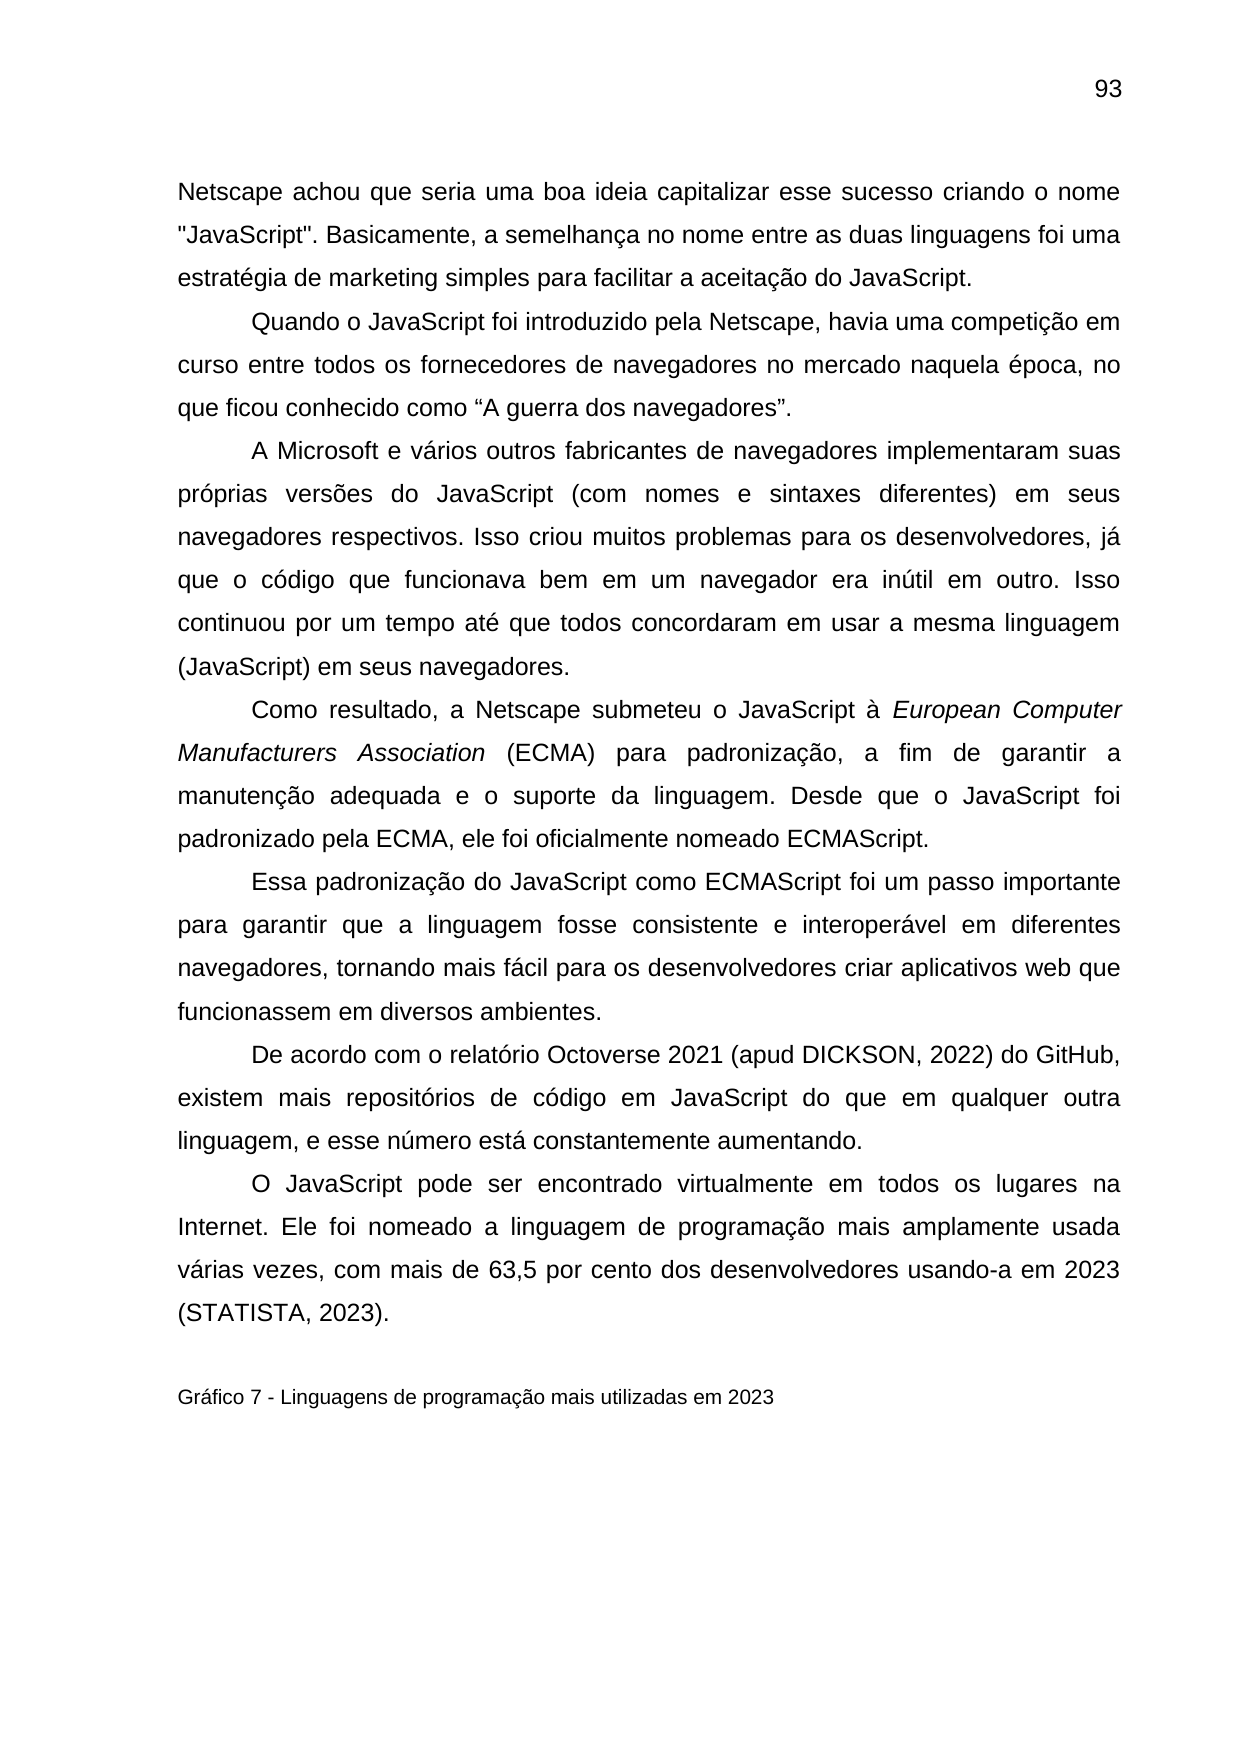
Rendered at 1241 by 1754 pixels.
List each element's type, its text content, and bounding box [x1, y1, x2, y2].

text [177, 177, 1122, 292]
text O JavaScript pode ser encontrado virtualmente em todos os lugares na Internet. Ele foi nomeado a linguagem de programação mais amplamente usada várias vezes, com mais de 63,5 por cento dos desenvolvedores usando-a em 2023 (STATISTA, 2023). [177, 1169, 1122, 1327]
text Como resultado, a Netscape submeteu o JavaScript à European Computer Manufacturers Association (ECMA) para padronização, a fim de garantir a manutenção adequada e o suporte da linguagem. Desde que o JavaScript foi padronizado pela ECMA, ele foi oficialmente nomeado ECMAScript. [177, 695, 1122, 853]
text Quando o JavaScript foi introduzido pela Netscape, havia uma competição em curso entre todos os fornecedores de navegadores no mercado naquela época, no que ficou conhecido como “A guerra dos navegadores”. [177, 307, 1122, 422]
text De acordo com o relatório Octoverse 2021 (apud DICKSON, 2022) do GitHub, existem mais repositórios de código em JavaScript do que em qualquer outra linguagem, e esse número está constantemente aumentando. [177, 1040, 1122, 1155]
text A Microsoft e vários outros fabricantes de navegadores implementaram suas próprias versões do JavaScript (com nomes e sintaxes diferentes) em seus navegadores respectivos. Isso criou muitos problemas para os desenvolvedores, já que o código que funcionava bem em um navegador era inútil em outro. Isso continuou por um tempo até que todos concordaram em usar a mesma linguagem (JavaScript) em seus navegadores. [177, 436, 1122, 680]
text Essa padronização do JavaScript como ECMAScript foi um passo importante para garantir que a linguagem fosse consistente e interoperável em diferentes navegadores, tornando mais fácil para os desenvolvedores criar aplicativos web que funcionassem em diversos ambientes. [177, 867, 1122, 1025]
